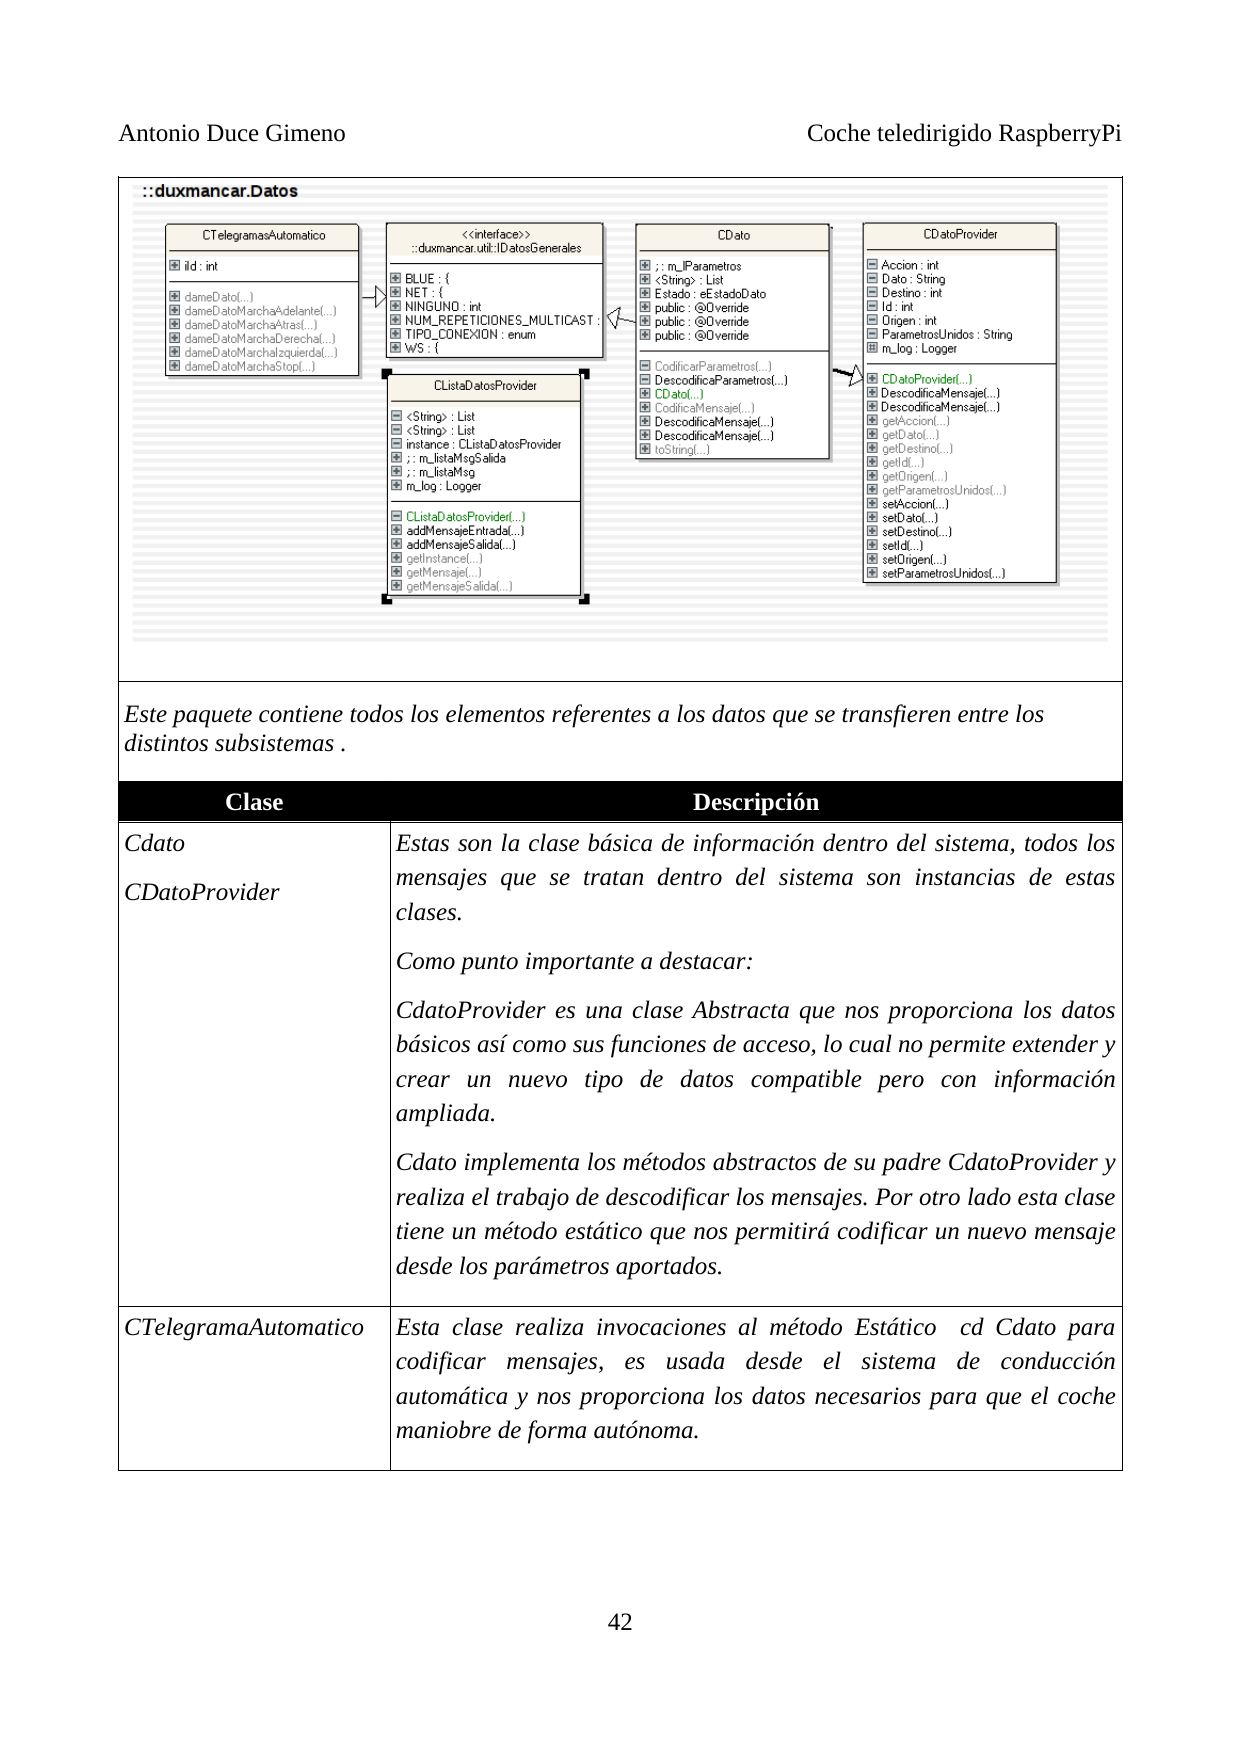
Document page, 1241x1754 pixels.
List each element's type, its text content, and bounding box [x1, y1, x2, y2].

table_cell [119, 178, 1122, 681]
table_cell Esta clase realiza invocaciones al método Estático cd Cdato para codificar mensajes, es usada desde el sistema de conducción automática y nos proporciona los datos necesarios para que el coche maniobre de forma autónoma. [391, 1307, 1122, 1470]
table_cell Cdato CDatoProvider [119, 823, 390, 1306]
picture [132, 182, 1108, 646]
table_cell Clase [119, 782, 390, 821]
table_cell Estas son la clase básica de información dentro del sistema, todos los mensajes que se tratan dentro del sistema son instancias de estas clases. Como punto importante a destacar: CdatoProvider es una clase Abstracta que nos proporciona los datos básicos así como sus funciones de acceso, lo cual no permite extender y crear un nuevo tipo de datos compatible pero con información ampliada. Cdato implementa los métodos abstractos de su padre CdatoProvider y realiza el trabajo de descodificar los mensajes. Por otro lado esta clase tiene un método estático que nos permitirá codificar un nuevo mensaje desde los parámetros aportados. [391, 823, 1122, 1306]
table_cell Este paquete contiene todos los elementos referentes a los datos que se transfieren entre los distintos subsistemas . [119, 682, 1122, 781]
table_cell CTelegramaAutomatico [119, 1307, 390, 1470]
table_cell Descripción [391, 782, 1122, 821]
